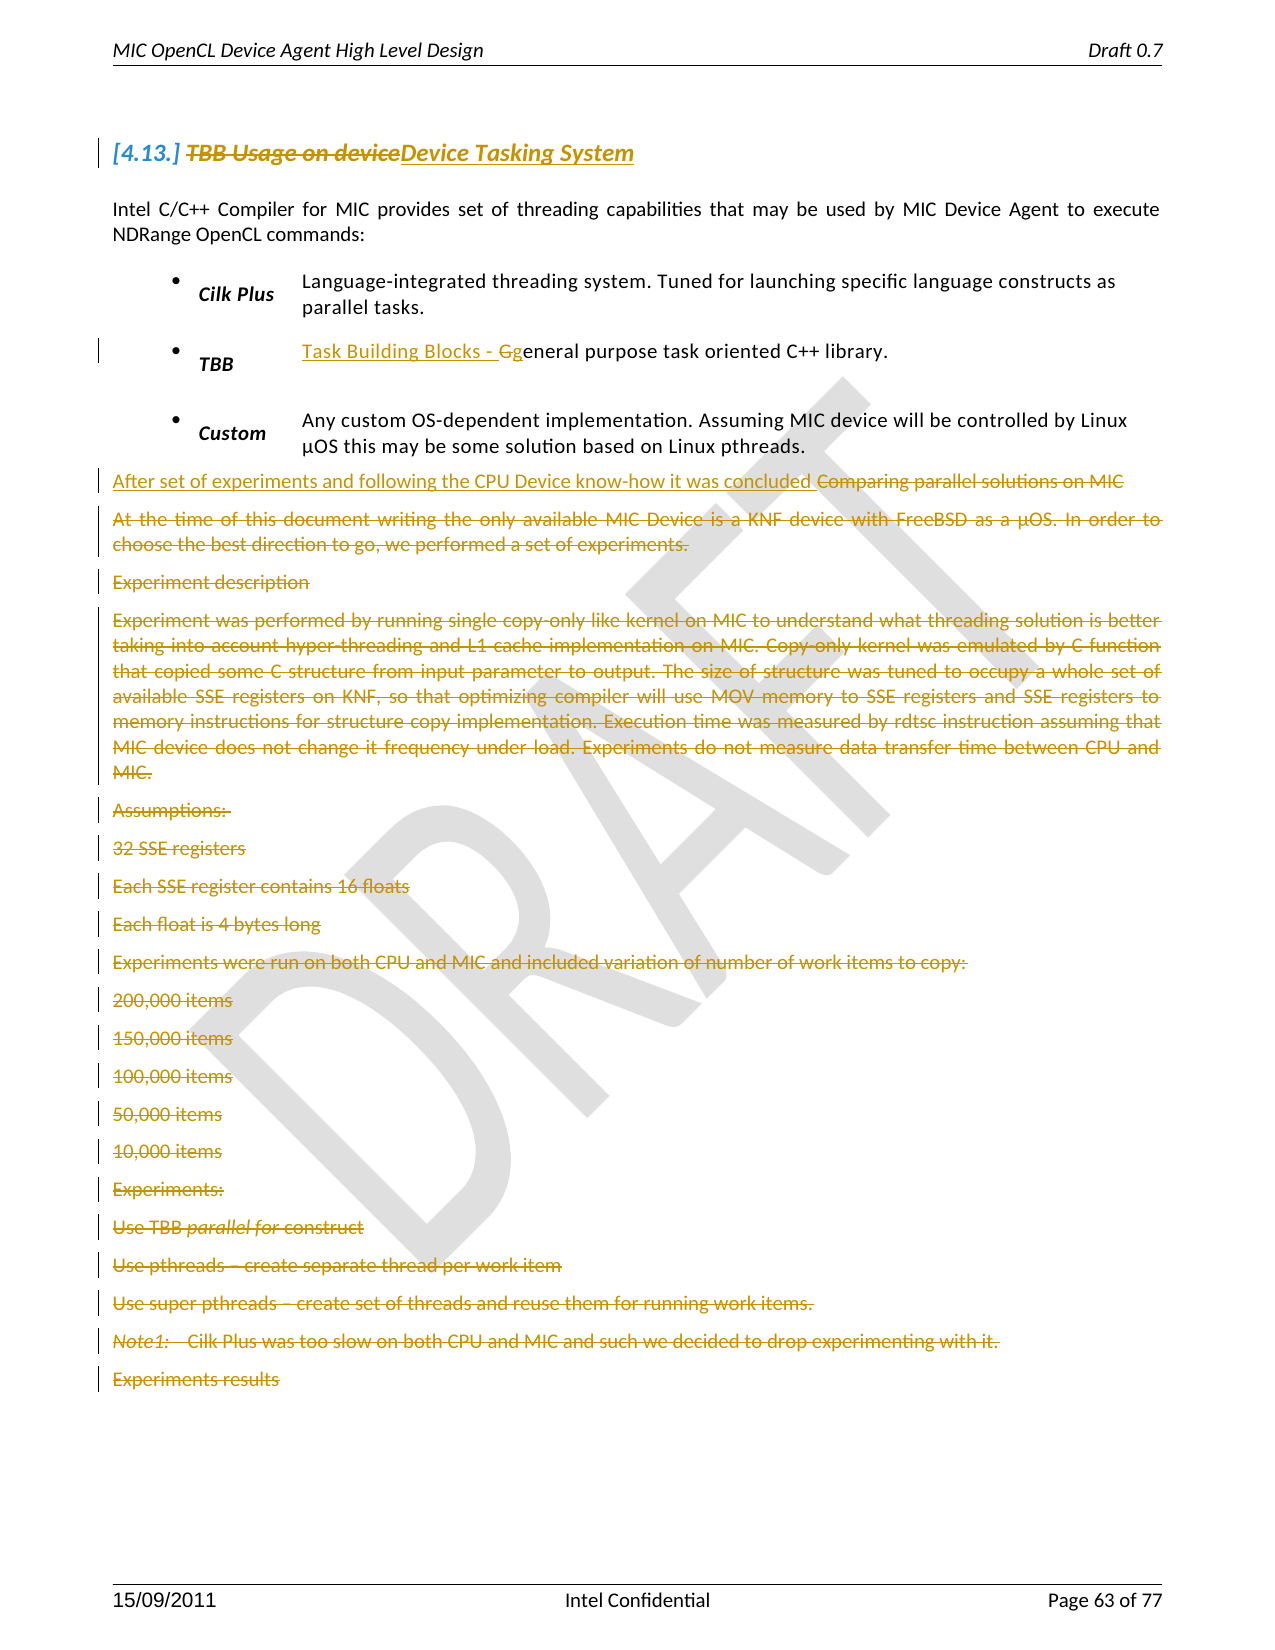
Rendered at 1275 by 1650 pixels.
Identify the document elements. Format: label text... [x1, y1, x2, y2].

table_cell eneral purpose task oriented C++ library. [291, 329, 1159, 398]
table_header Cilk Plus [188, 259, 291, 329]
table_cell Custom [188, 398, 291, 468]
table_cell [161, 398, 187, 468]
table_cell Any custom OS-dependent implementation. Assuming MIC device will be controlled by Linux µOS this may be some solution based on Linux pthreads. [291, 398, 1159, 468]
text Intel C/C++ Compiler for MIC provides set of threading capabilities that may be used by MIC Device Agent to execute NDRange OpenCL commands: [112, 196, 1162, 247]
table_header Language-integrated threading system. Tuned for launching specific language constructs as parallel tasks. [291, 259, 1159, 329]
table_cell [161, 329, 187, 398]
table_header [161, 259, 187, 329]
table_cell TBB [188, 329, 291, 398]
